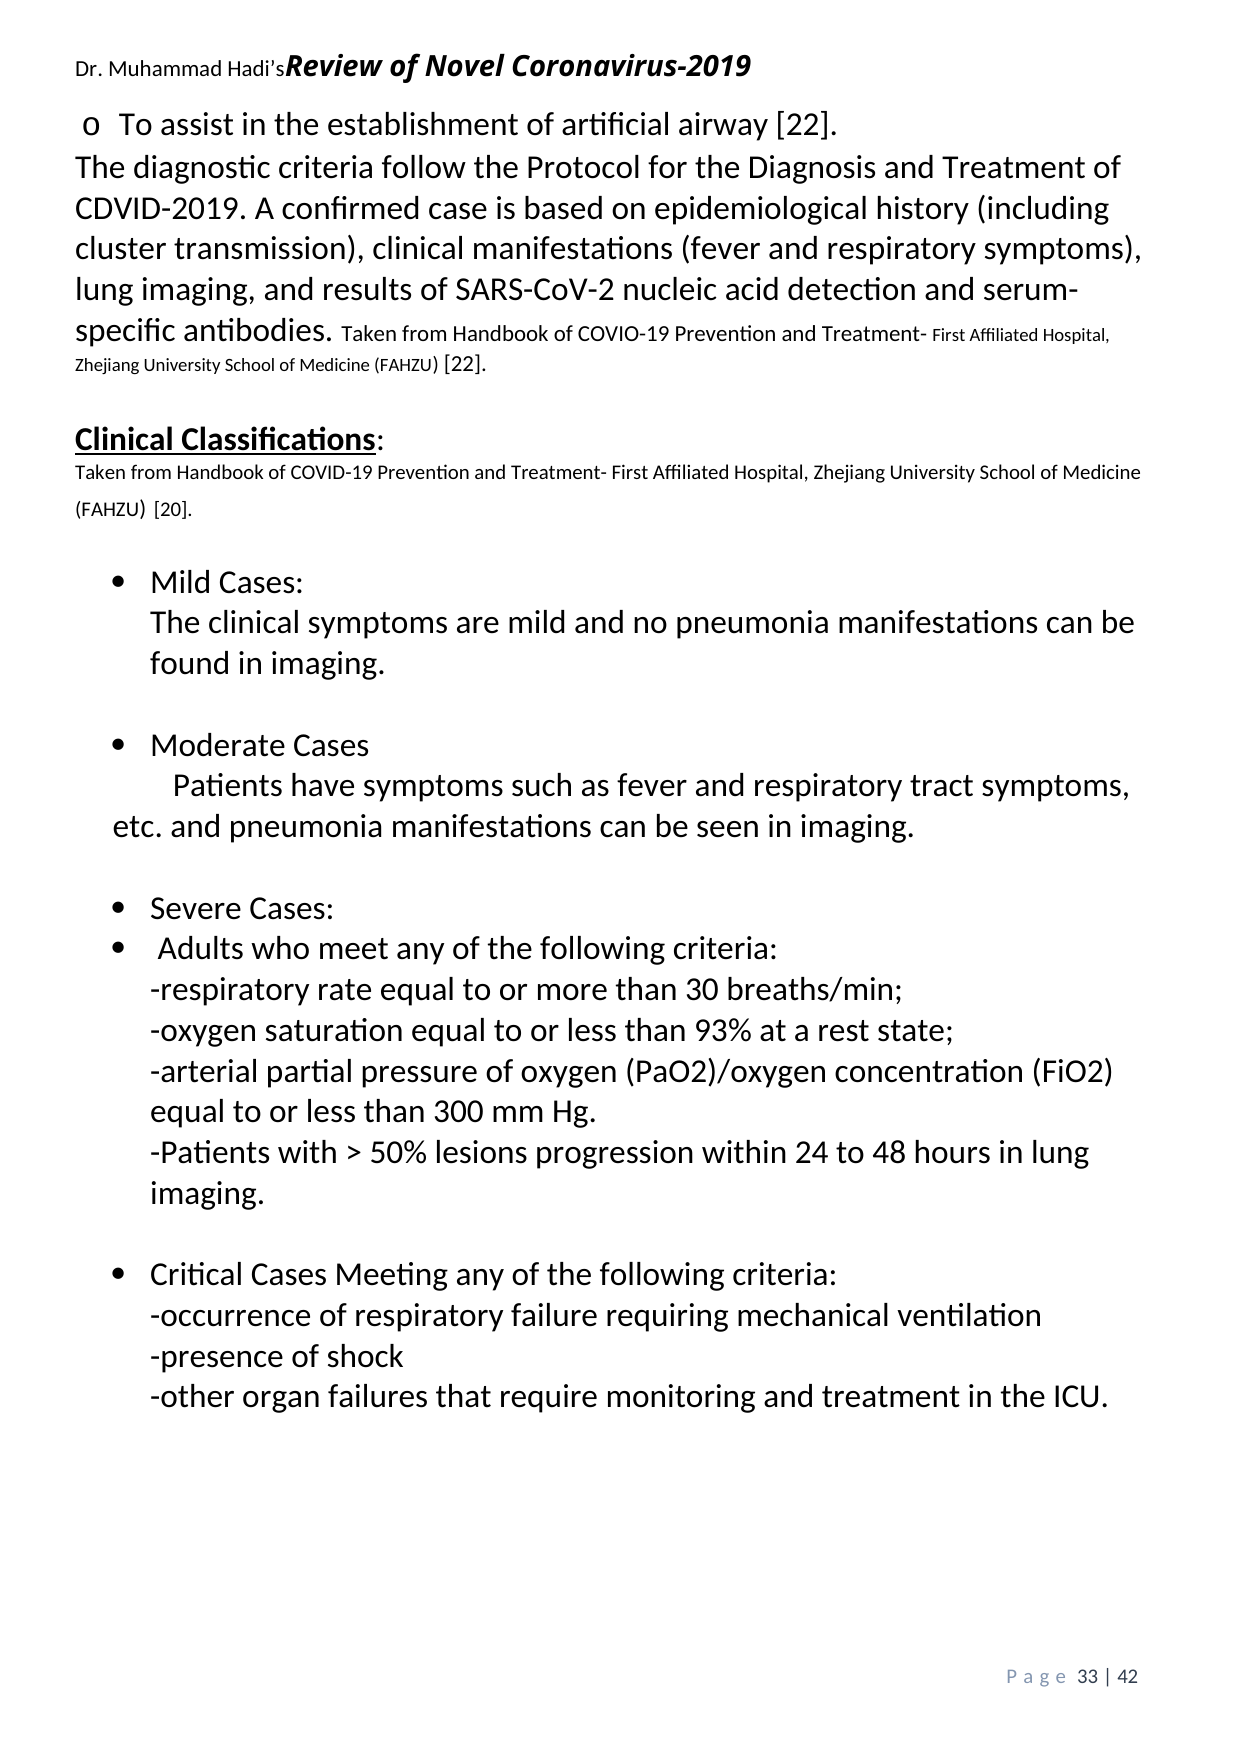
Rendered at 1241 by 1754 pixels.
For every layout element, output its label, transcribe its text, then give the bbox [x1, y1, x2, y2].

text The clinical symptoms are mild and no pneumonia manifestations can be found in imaging. [150, 602, 1165, 683]
text -other organ failures that require monitoring and treatment in the ICU. [150, 1375, 1165, 1416]
text Taken from Handbook of COVID-19 Prevention and Treatment- First Affiliated Hospital, Zhejiang University School of Medicine (FAHZU) [20]. [75, 459, 1165, 525]
list Adults who meet any of the following criteria: [112, 927, 1165, 968]
text -arterial partial pressure of oxygen (PaO2)/oxygen concentration (FiO2) equal to or less than 300 mm Hg. [150, 1049, 1165, 1131]
list Critical Cases Meeting any of the following criteria: [112, 1253, 1165, 1294]
text -Patients with > 50% lesions progression within 24 to 48 hours in lung imaging. [150, 1131, 1165, 1212]
list Moderate Cases [112, 724, 1165, 764]
list Mild Cases: [112, 561, 1165, 602]
text -presence of shock [150, 1335, 1165, 1375]
text Clinical Classifications: [75, 418, 1165, 459]
list Severe Cases: [112, 887, 1165, 927]
text Patients have symptoms such as fever and respiratory tract symptoms, etc. and pneumonia manifestations can be seen in imaging. [112, 764, 1165, 846]
text -occurrence of respiratory failure requiring mechanical ventilation [150, 1294, 1165, 1335]
list To assist in the establishment of artificial airway [22]. [81, 103, 1165, 146]
text -respiratory rate equal to or more than 30 breaths/min; [150, 968, 1165, 1009]
text -oxygen saturation equal to or less than 93% at a rest state; [150, 1009, 1165, 1049]
text The diagnostic criteria follow the Protocol for the Diagnosis and Treatment of CDVID-2019. A confirmed case is based on epidemiological history (including cluster transmission), clinical manifestations (fever and respiratory symptoms), lung imaging, and results of SARS-CoV-2 nucleic acid detection and serum-specific antibodies. Taken from Handbook of COVIO-19 Prevention and Treatment- First Affiliated Hospital, Zhejiang University School of Medicine (FAHZU) [22]. [75, 146, 1165, 378]
